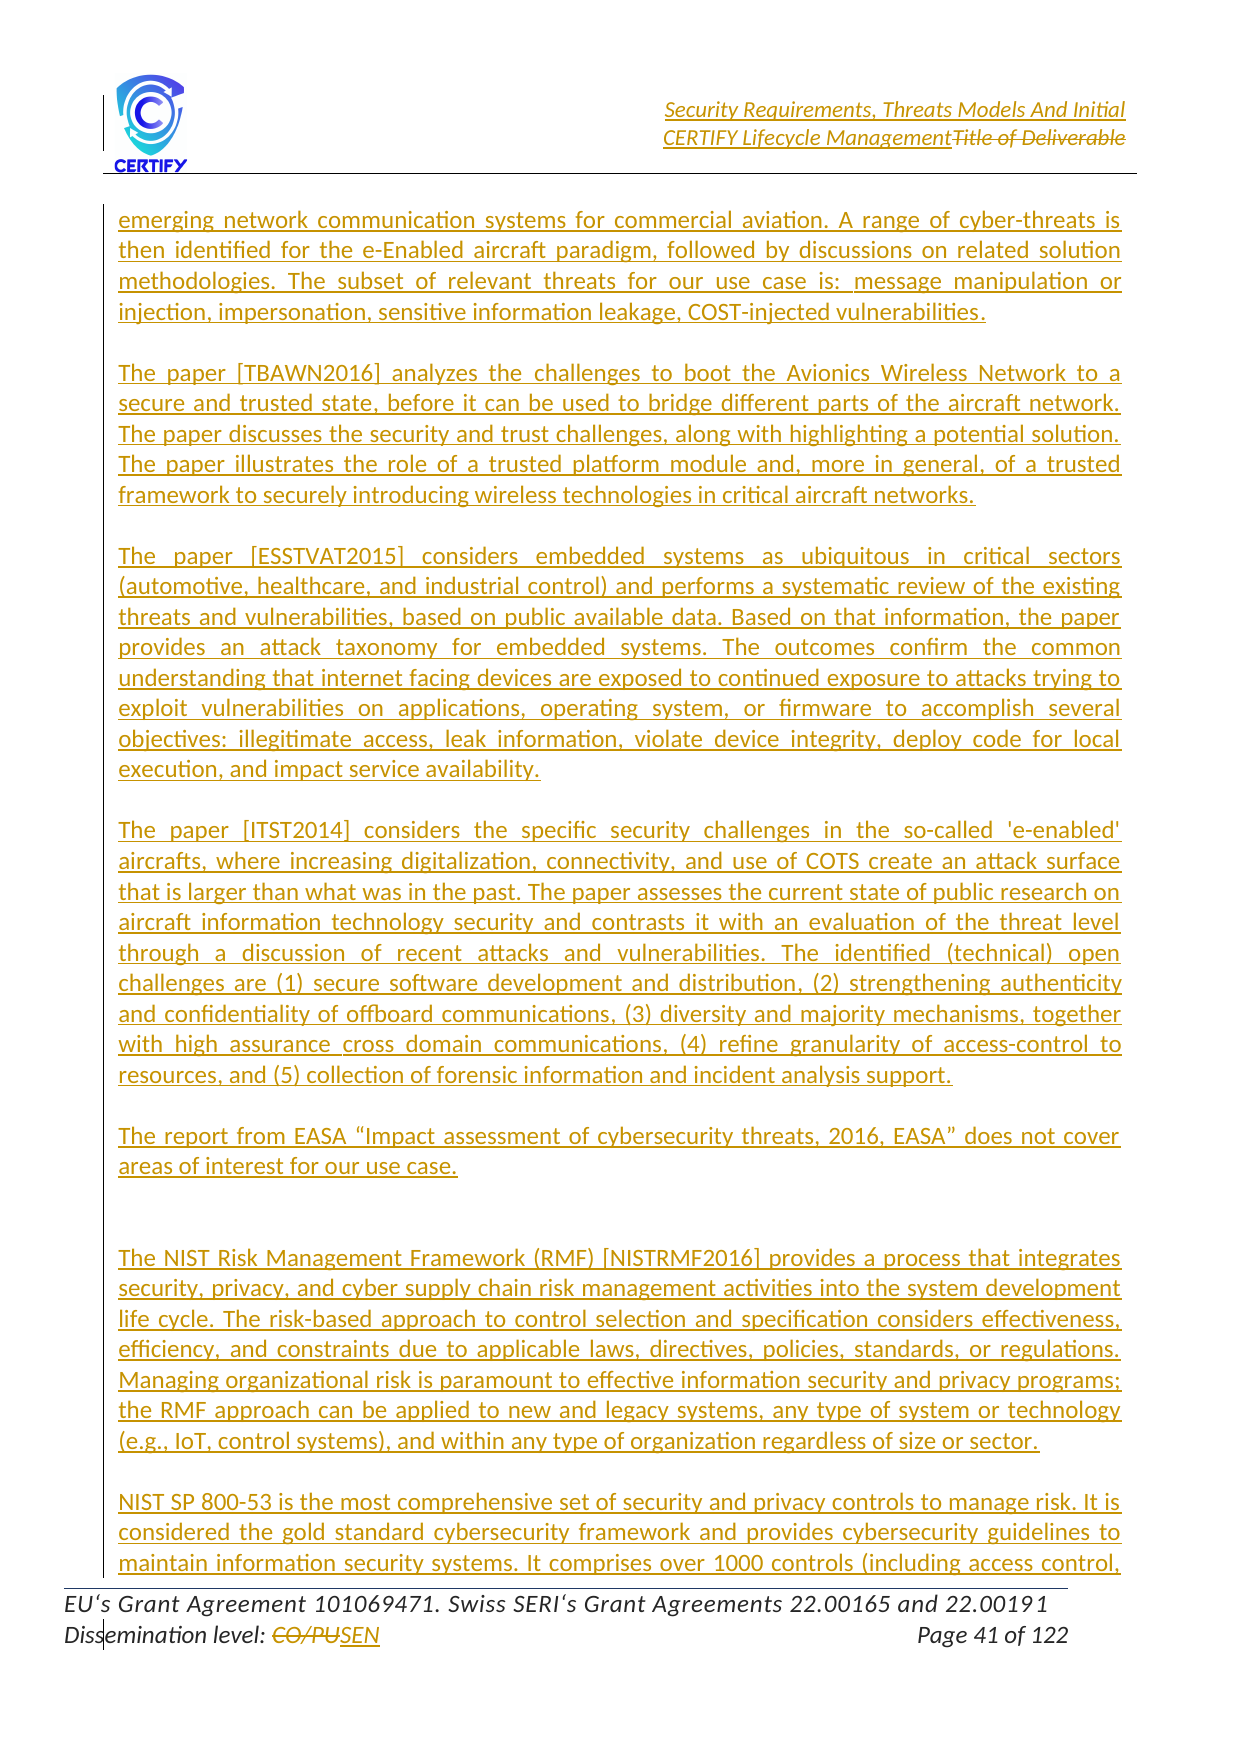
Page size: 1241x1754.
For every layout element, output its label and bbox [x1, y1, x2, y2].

picture [114, 73, 188, 173]
